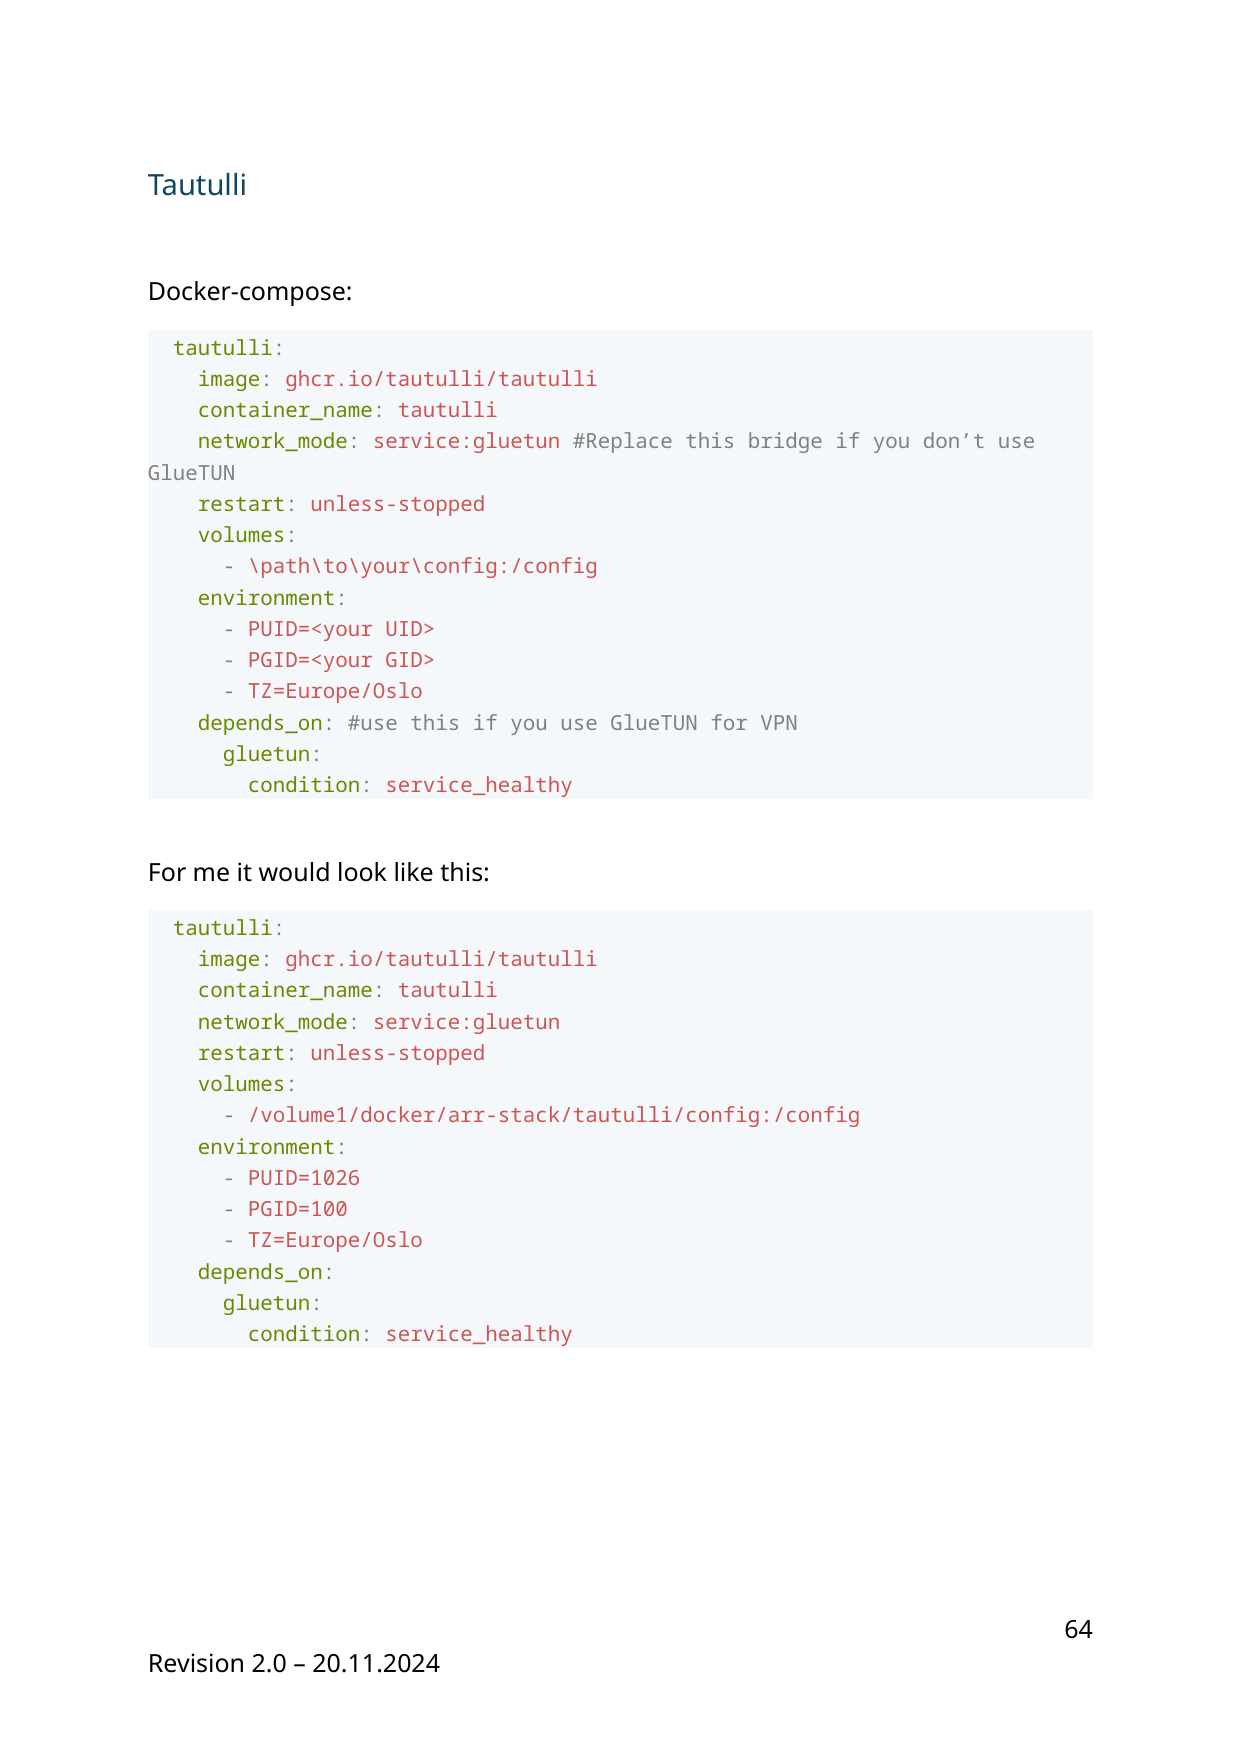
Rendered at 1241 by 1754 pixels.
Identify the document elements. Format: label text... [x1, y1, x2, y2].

text volumes: [148, 517, 1093, 549]
text tautulli: [148, 330, 1093, 361]
text container_name: tautulli [148, 392, 1093, 424]
text depends_on: [148, 1254, 1093, 1285]
text - \path\to\your\config:/config [148, 549, 1093, 580]
text restart: unless-stopped [148, 1035, 1093, 1067]
text - PGID=100 [148, 1192, 1093, 1223]
text image: ghcr.io/tautulli/tautulli [148, 361, 1093, 392]
text - PUID=<your UID> [148, 611, 1093, 642]
text - /volume1/docker/arr-stack/tautulli/config:/config [148, 1098, 1093, 1129]
text environment: [148, 580, 1093, 611]
text container_name: tautulli [148, 973, 1093, 1004]
text depends_on: #use this if you use GlueTUN for VPN [148, 705, 1093, 736]
text For me it would look like this: [148, 854, 1093, 888]
text gluetun: [148, 1285, 1093, 1317]
text tautulli: [148, 910, 1093, 942]
text condition: service_healthy [148, 1317, 1093, 1348]
text gluetun: [148, 736, 1093, 767]
text network_mode: service:gluetun [148, 1004, 1093, 1035]
text network_mode: service:gluetun #Replace this bridge if you don’t use GlueTUN [148, 424, 1093, 486]
text - TZ=Europe/Oslo [148, 674, 1093, 705]
text - TZ=Europe/Oslo [148, 1223, 1093, 1254]
text - PUID=1026 [148, 1160, 1093, 1192]
text Docker-compose: [148, 274, 1093, 308]
subtitle Tautulli [148, 164, 1093, 204]
text - PGID=<your GID> [148, 642, 1093, 674]
text image: ghcr.io/tautulli/tautulli [148, 942, 1093, 973]
text condition: service_healthy [148, 767, 1093, 799]
text environment: [148, 1129, 1093, 1160]
text restart: unless-stopped [148, 486, 1093, 517]
text volumes: [148, 1067, 1093, 1098]
